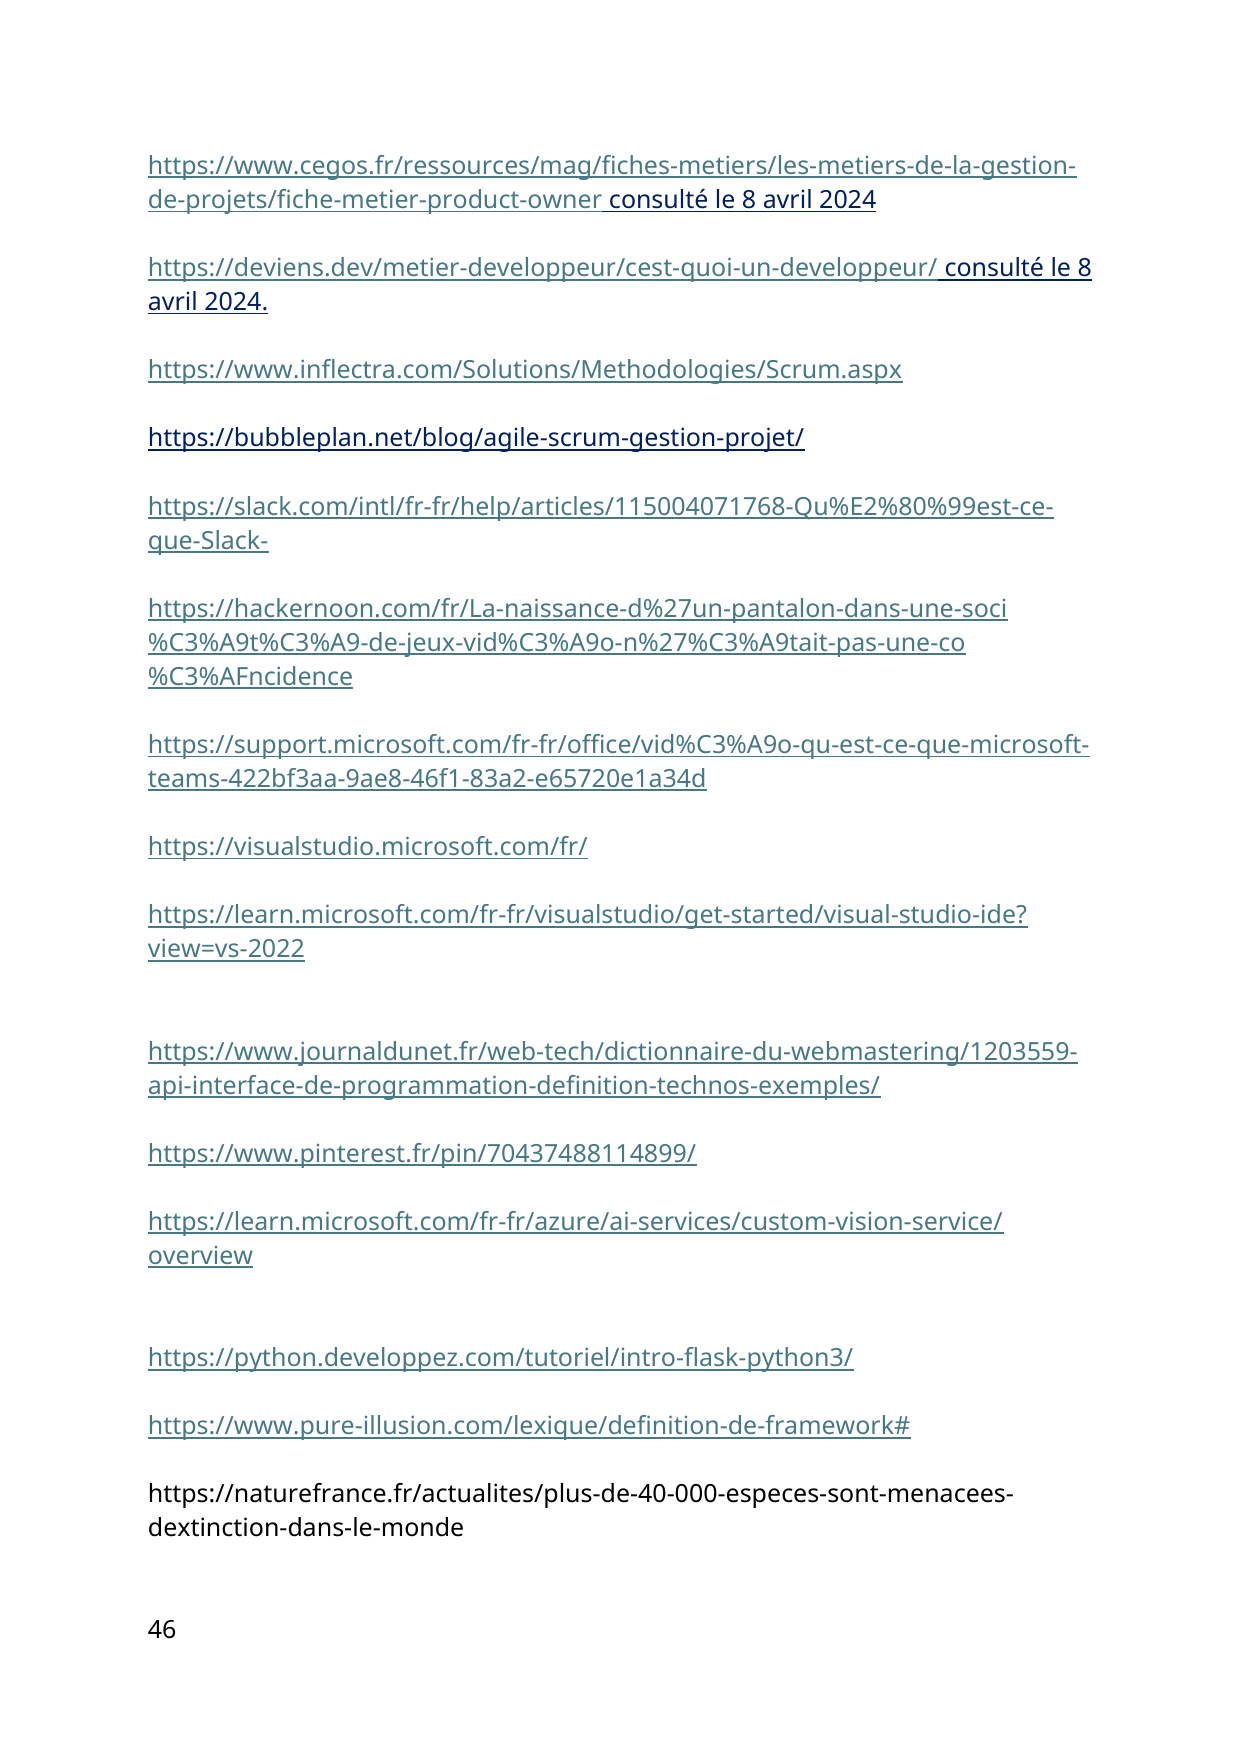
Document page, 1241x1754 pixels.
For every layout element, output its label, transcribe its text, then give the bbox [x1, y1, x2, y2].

text https://www.journaldunet.fr/web-tech/dictionnaire-du-webmastering/1203559-api-interface-de-programmation-definition-technos-exemples/ [148, 1033, 1093, 1101]
text https://hackernoon.com/fr/La-naissance-d%27un-pantalon-dans-une-soci%C3%A9t%C3%A9-de-jeux-vid%C3%A9o-n%27%C3%A9tait-pas-une-co%C3%AFncidence [148, 590, 1093, 693]
text https://www.inflectra.com/Solutions/Methodologies/Scrum.aspx [148, 352, 1093, 386]
text https://deviens.dev/metier-developpeur/cest-quoi-un-developpeur/ consulté le 8 avril 2024. [148, 250, 1093, 318]
text https://www.pure-illusion.com/lexique/definition-de-framework# [148, 1408, 1093, 1442]
text https://www.pinterest.fr/pin/70437488114899/ [148, 1135, 1093, 1169]
text https://bubbleplan.net/blog/agile-scrum-gestion-projet/ [148, 420, 1093, 454]
text https://learn.microsoft.com/fr-fr/visualstudio/get-started/visual-studio-ide?view=vs-2022 [148, 897, 1093, 965]
text https://www.cegos.fr/ressources/mag/fiches-metiers/les-metiers-de-la-gestion-de-projets/fiche-metier-product-owner consulté le 8 avril 2024 [148, 148, 1093, 216]
text https://slack.com/intl/fr-fr/help/articles/115004071768-Qu%E2%80%99est-ce-que-Slack- [148, 488, 1093, 556]
text https://support.microsoft.com/fr-fr/office/vid%C3%A9o-qu-est-ce-que-microsoft-teams-422bf3aa-9ae8-46f1-83a2-e65720e1a34d [148, 727, 1093, 795]
text https://learn.microsoft.com/fr-fr/azure/ai-services/custom-vision-service/overview [148, 1203, 1093, 1272]
text https://visualstudio.microsoft.com/fr/ [148, 829, 1093, 863]
text https://naturefrance.fr/actualites/plus-de-40-000-especes-sont-menacees-dextinction-dans-le-monde [148, 1476, 1093, 1544]
text https://python.developpez.com/tutoriel/intro-flask-python3/ [148, 1340, 1093, 1374]
